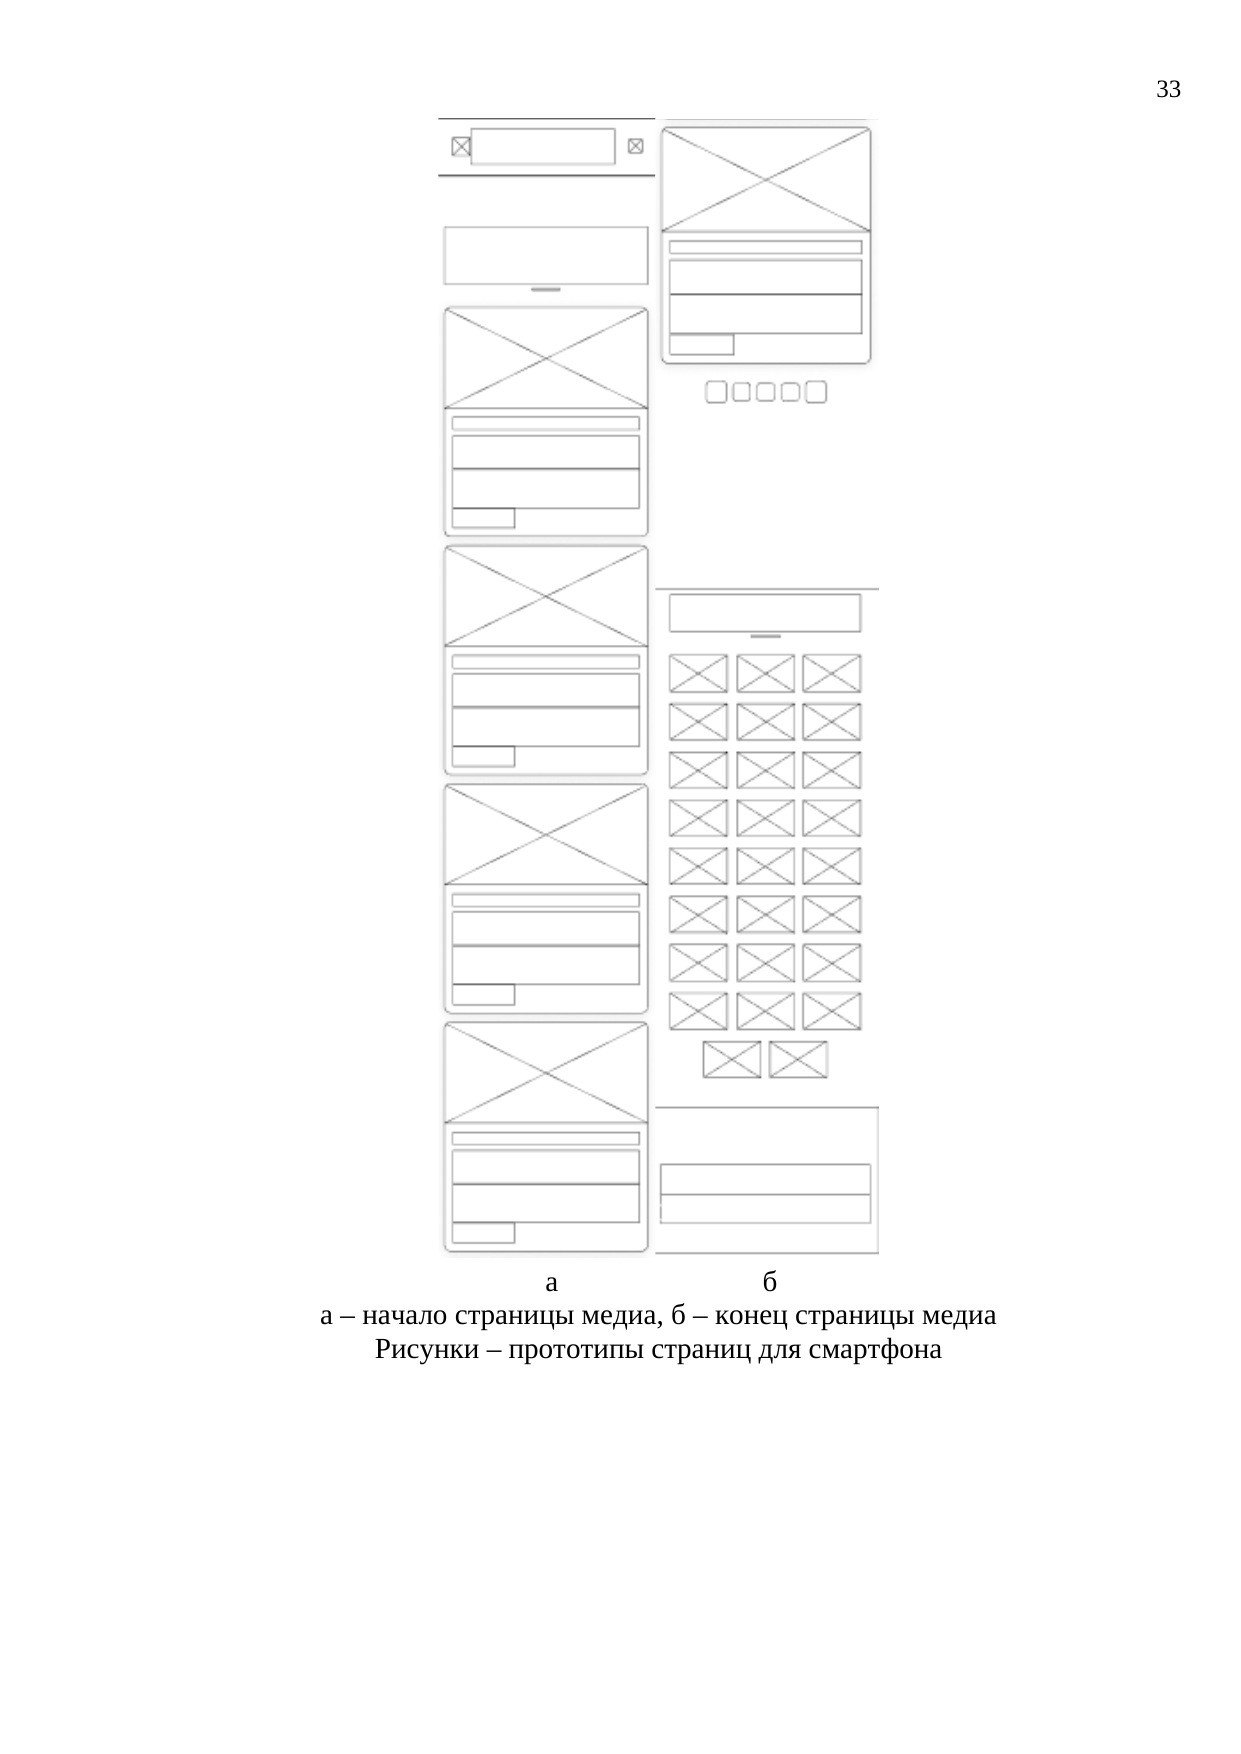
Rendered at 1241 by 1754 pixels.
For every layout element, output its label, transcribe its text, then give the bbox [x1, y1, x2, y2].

picture [438, 118, 879, 1258]
text а б [136, 1264, 1181, 1297]
text а – начало страницы медиа, б – конец страницы медиа [136, 1297, 1181, 1331]
text Рисунки – прототипы страниц для смартфона [136, 1331, 1181, 1364]
